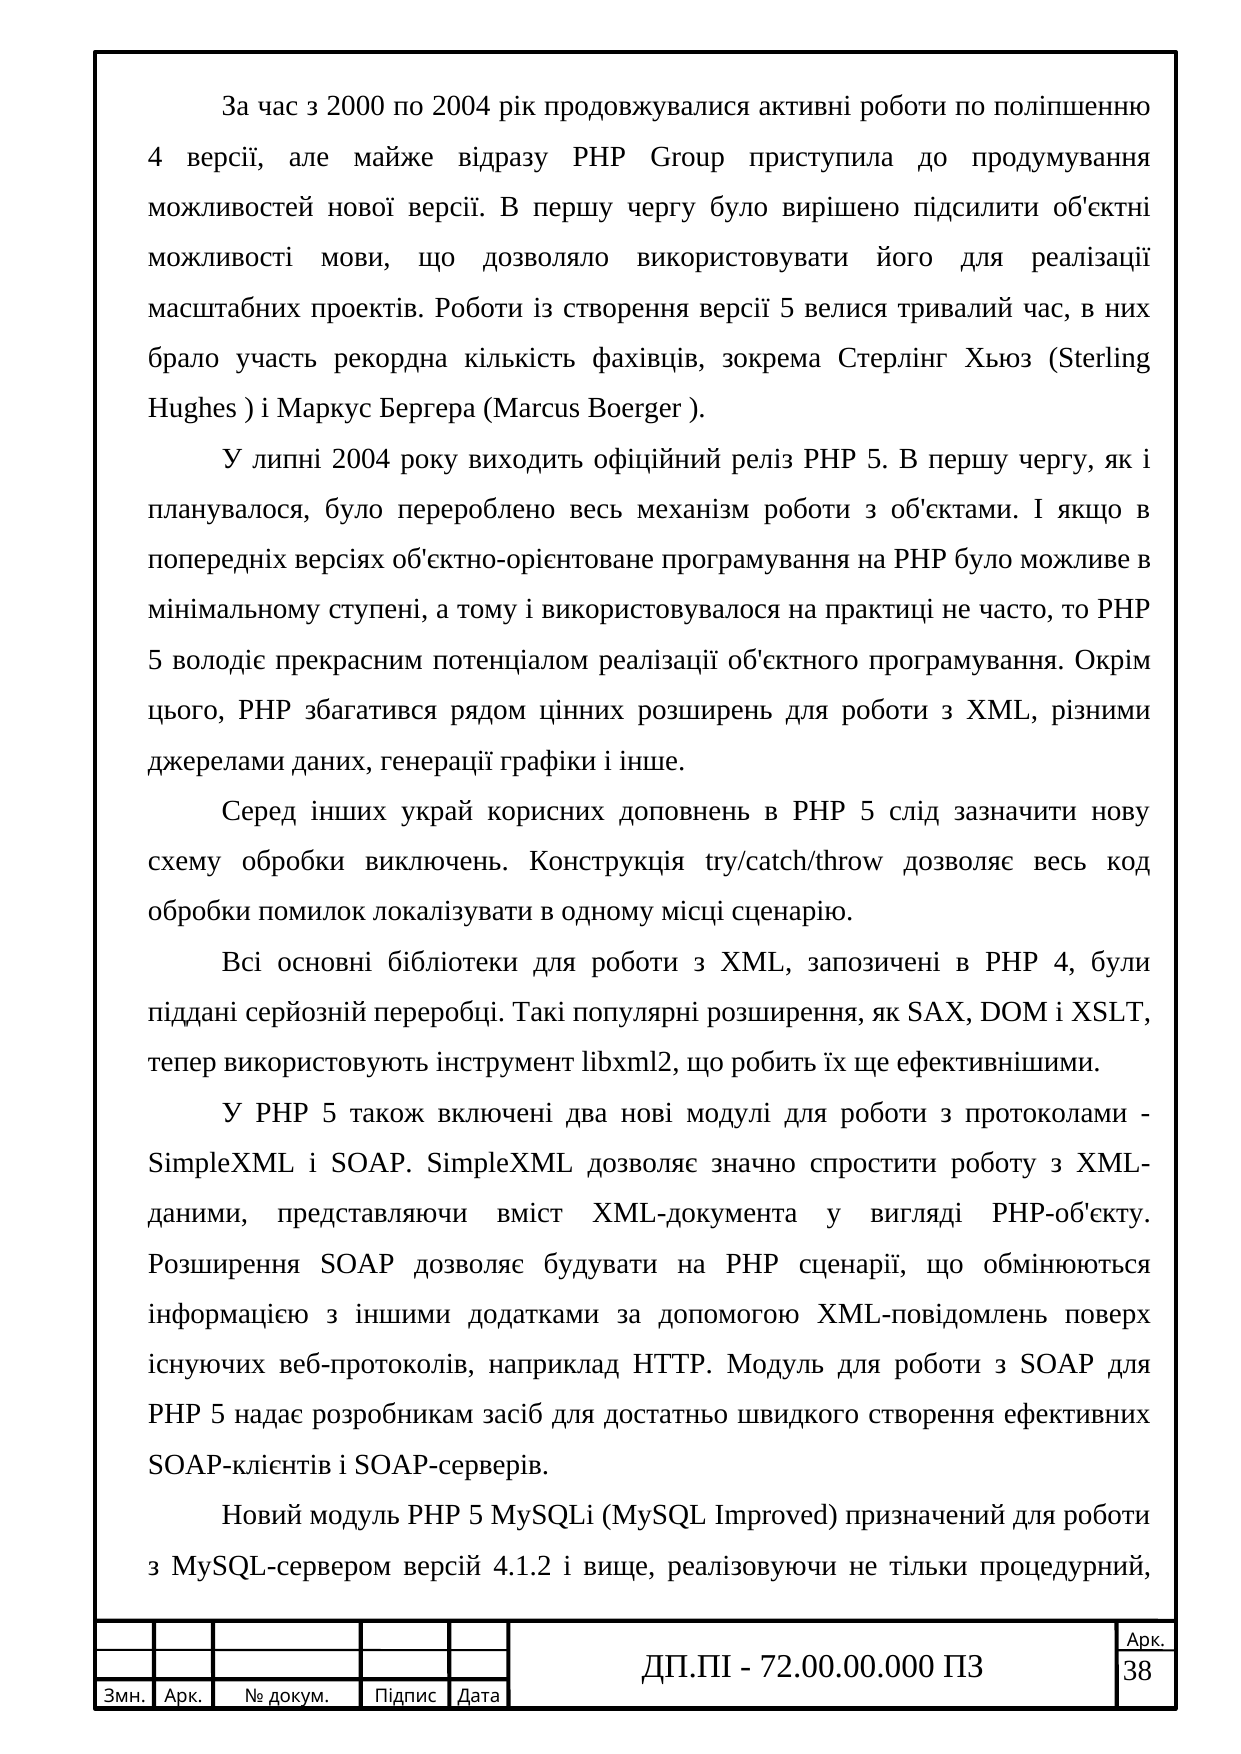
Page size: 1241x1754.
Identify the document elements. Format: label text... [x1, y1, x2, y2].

text У PHP 5 також включені два нові модулі для роботи з протоколами - SimpleXML і SOAP. SimpleXML дозволяє значно спростити роботу з XML-даними, представляючи вміст XML-документа у вигляді PHP-об'єкту. Розширення SOAP дозволяє будувати на PHP сценарії, що обмінюються інформацією з іншими додатками за допомогою XML-повідомлень поверх існуючих веб-протоколів, наприклад HTTP. Модуль для роботи з SOAP для PHP 5 надає розробникам засіб для достатньо швидкого створення ефективних SOAP-клієнтів і SOAP-серверів. [148, 1095, 1152, 1481]
text Всі основні бібліотеки для роботи з XML, запозичені в PHP 4, були піддані серйозній переробці. Такі популярні розширення, як SAX, DOM і XSLT, тепер використовують інструмент libxml2, що робить їх ще ефективнішими. [148, 944, 1152, 1078]
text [148, 1497, 1152, 1581]
text Серед інших украй корисних доповнень в PHP 5 слід зазначити нову схему обробки виключень. Конструкція try/catch/throw дозволяє весь код обробки помилок локалізувати в одному місці сценарію. [148, 793, 1152, 927]
text У липні 2004 року виходить офіційний реліз PHP 5. В першу чергу, як і планувалося, було перероблено весь механізм роботи з об'єктами. І якщо в попередніх версіях об'єктно-орієнтоване програмування на PHP було можливе в мінімальному ступені, а тому і використовувалося на практиці не часто, то PHP 5 володіє прекрасним потенціалом реалізації об'єктного програмування. Окрім цього, PHP збагатився рядом цінних розширень для роботи з XML, різними джерелами даних, генерації графіки і інше. [148, 441, 1152, 776]
text За час з 2000 по 2004 рік продовжувалися активні роботи по поліпшенню 4 версії, але майже відразу PHP Group приступила до продумування можливостей нової версії. В першу чергу було вирішено підсилити об'єктні можливості мови, що дозволяло використовувати його для реалізації масштабних проектів. Роботи із створення версії 5 велися тривалий час, в них брало участь рекордна кількість фахівців, зокрема Стерлінг Хьюз (Sterling Hughes ) і Маркус Бергера (Marcus Boerger ). [148, 88, 1152, 424]
